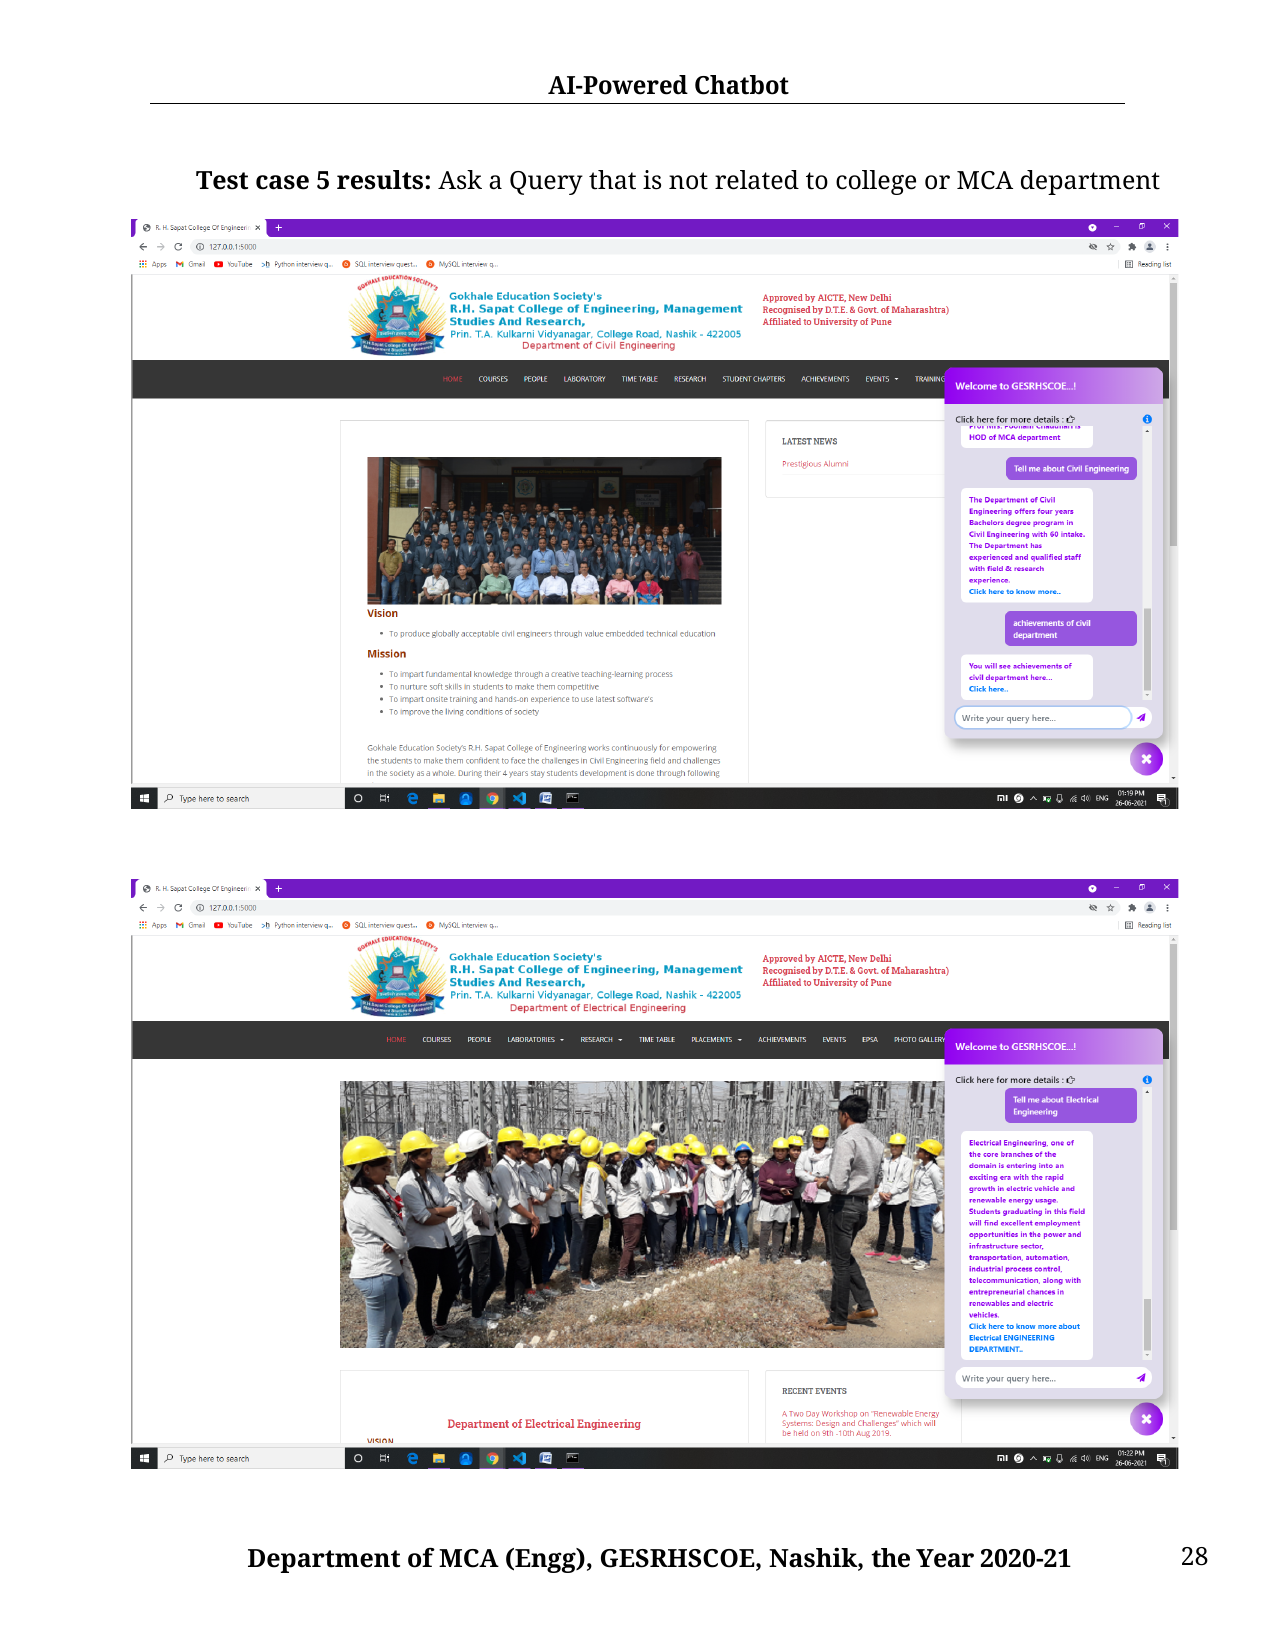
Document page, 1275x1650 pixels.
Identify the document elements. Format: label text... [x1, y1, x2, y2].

picture [131, 879, 1179, 1469]
text Test case 5 results: Ask a Query that is not related to college or MCA department [196, 163, 1275, 197]
picture [131, 219, 1179, 809]
